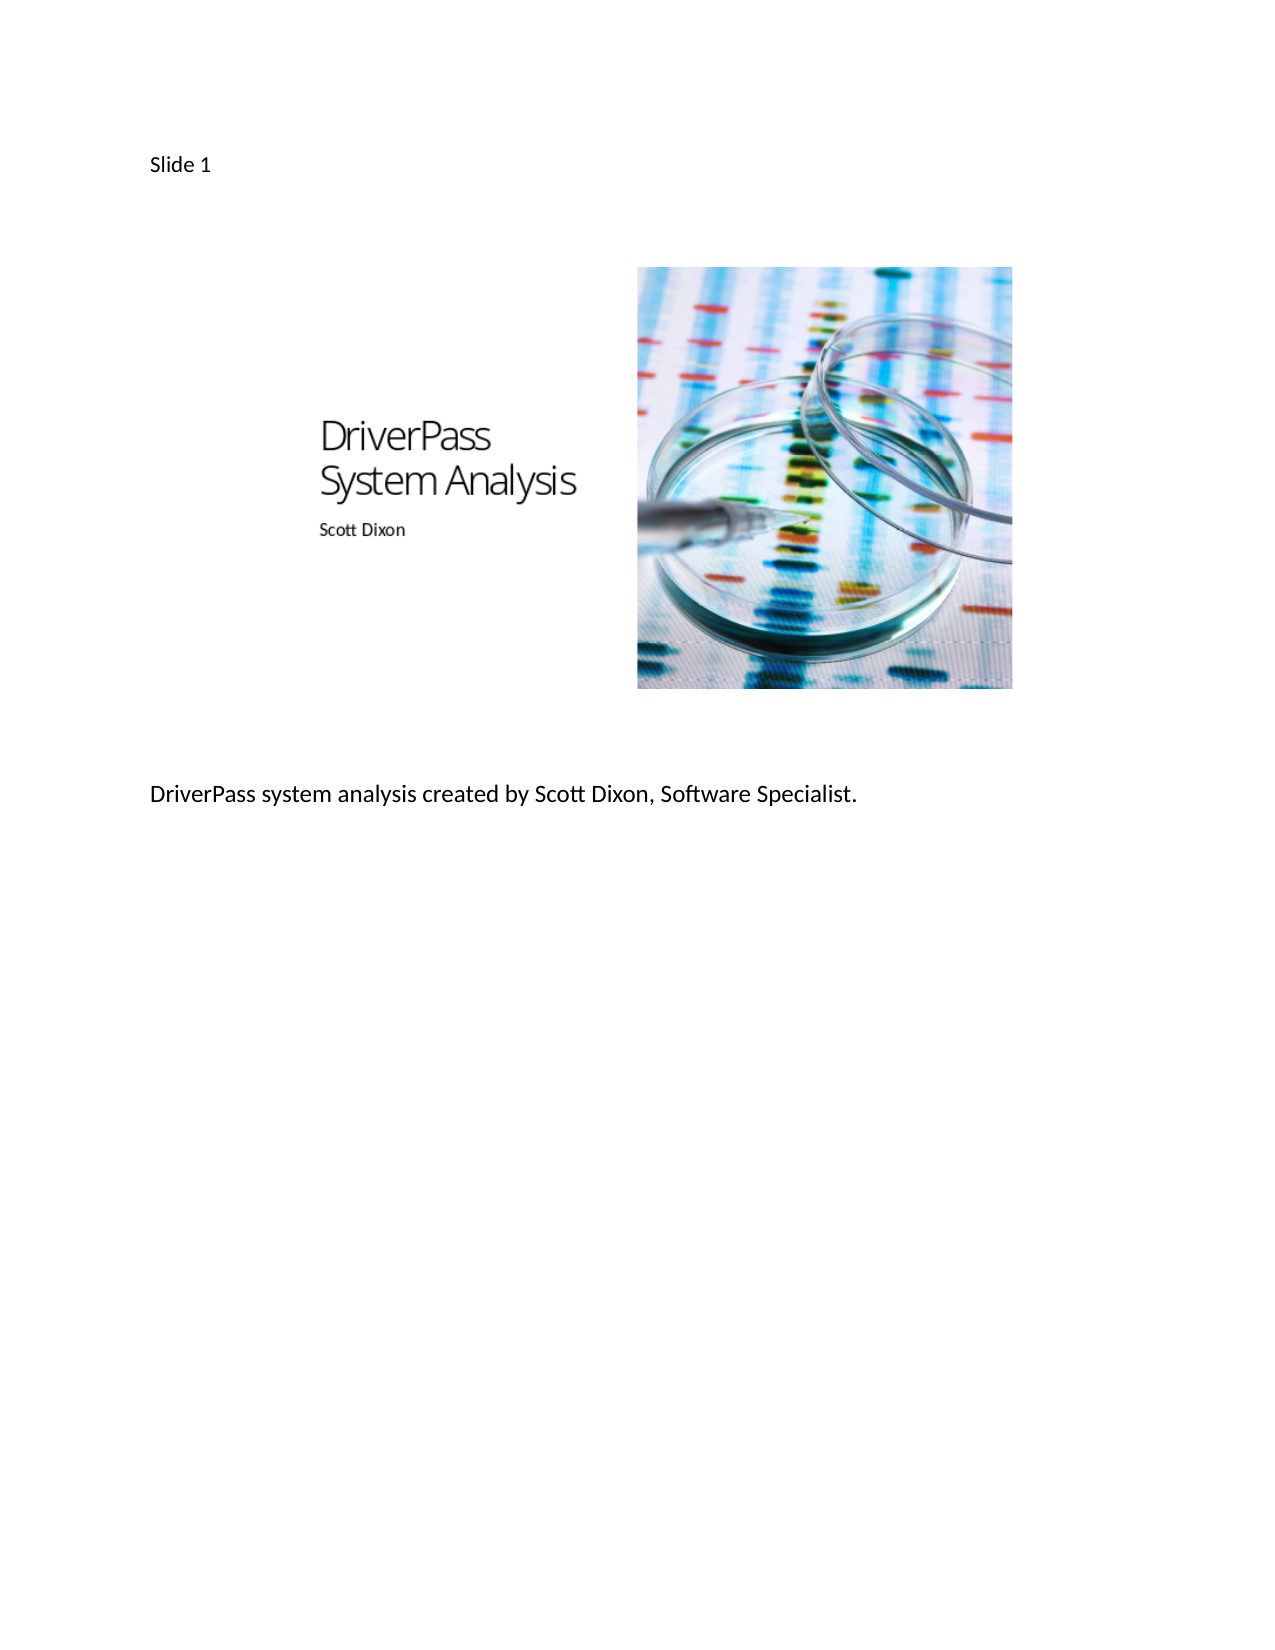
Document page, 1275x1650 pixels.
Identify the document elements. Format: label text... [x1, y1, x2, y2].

text DriverPass system analysis created by Scott Dixon, Software Specialist. [150, 778, 1125, 809]
text Slide 1 [150, 150, 1125, 178]
